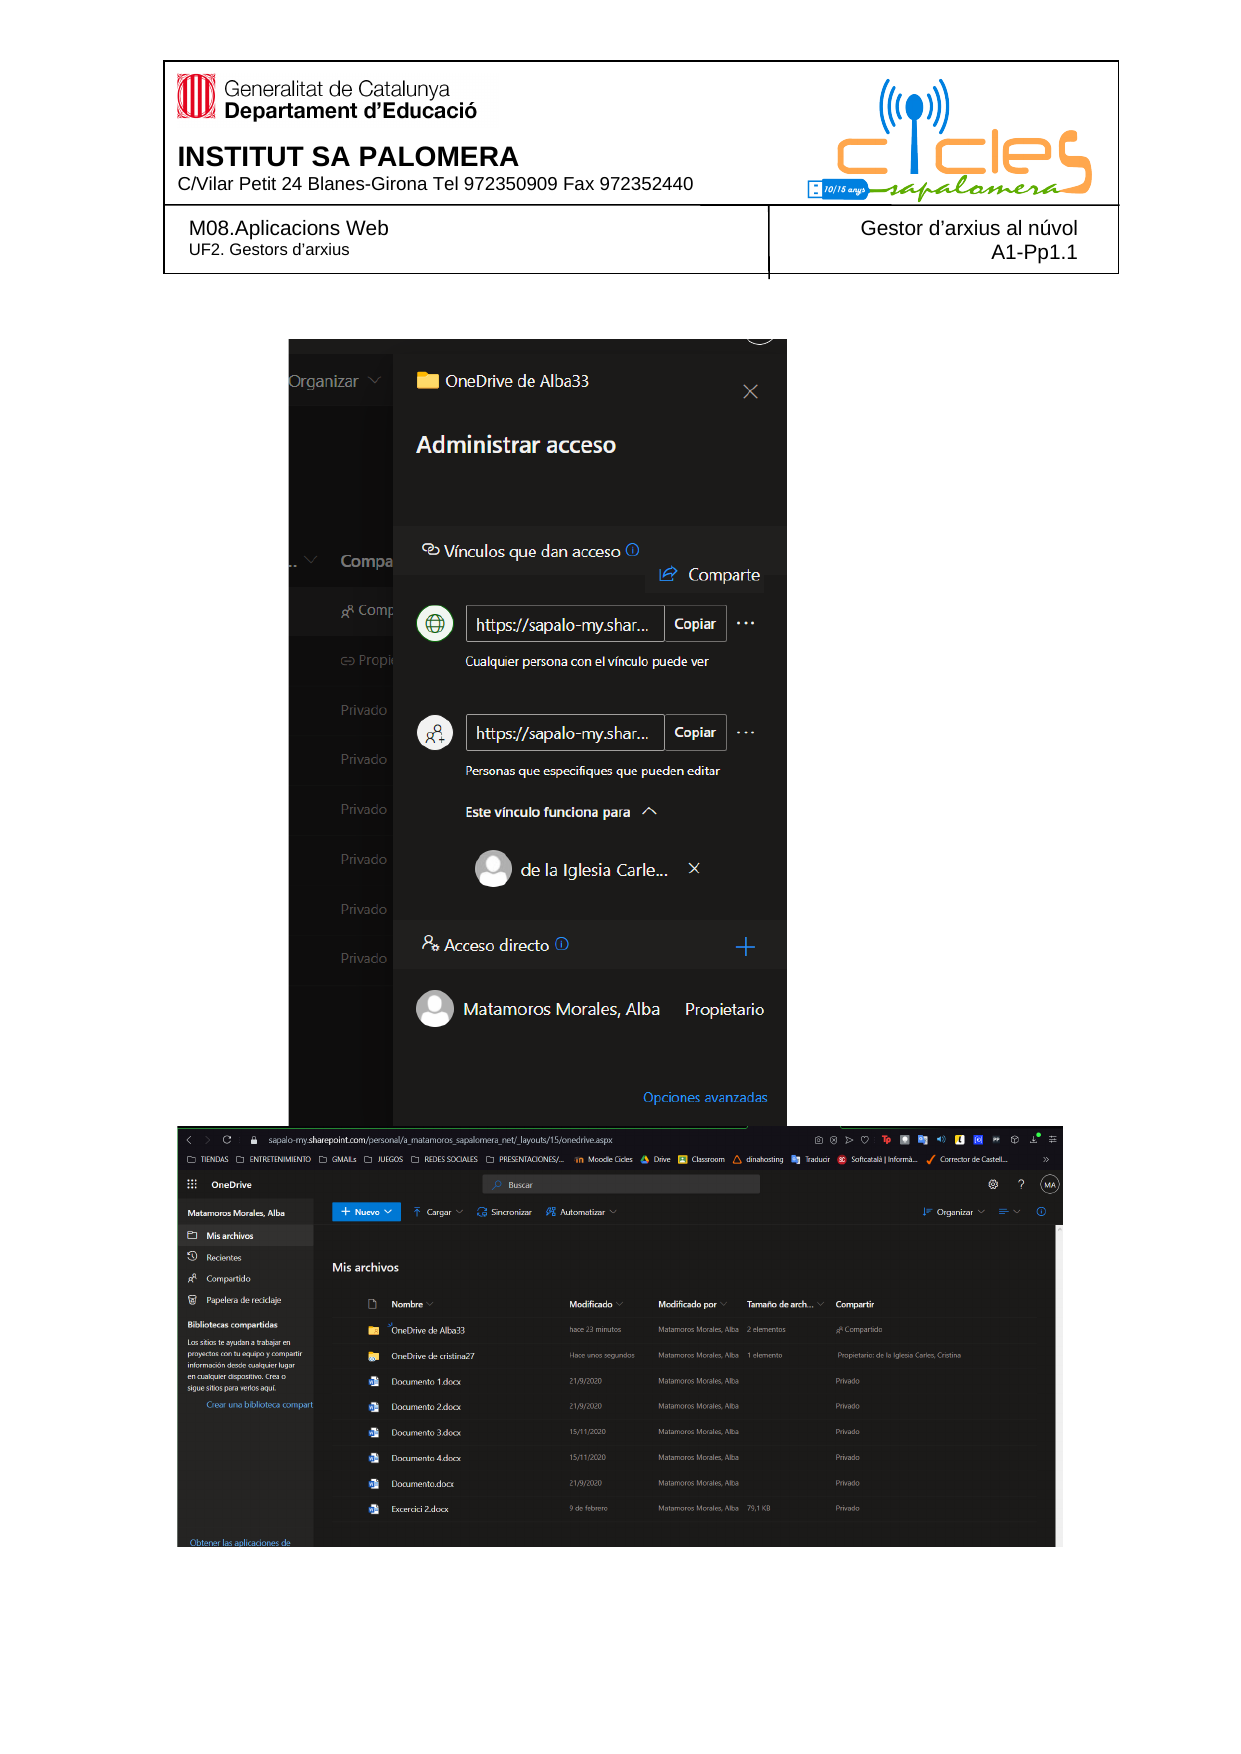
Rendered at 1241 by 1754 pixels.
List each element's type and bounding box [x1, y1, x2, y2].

picture [177, 339, 1063, 1547]
picture [802, 64, 1098, 212]
picture [177, 73, 499, 128]
